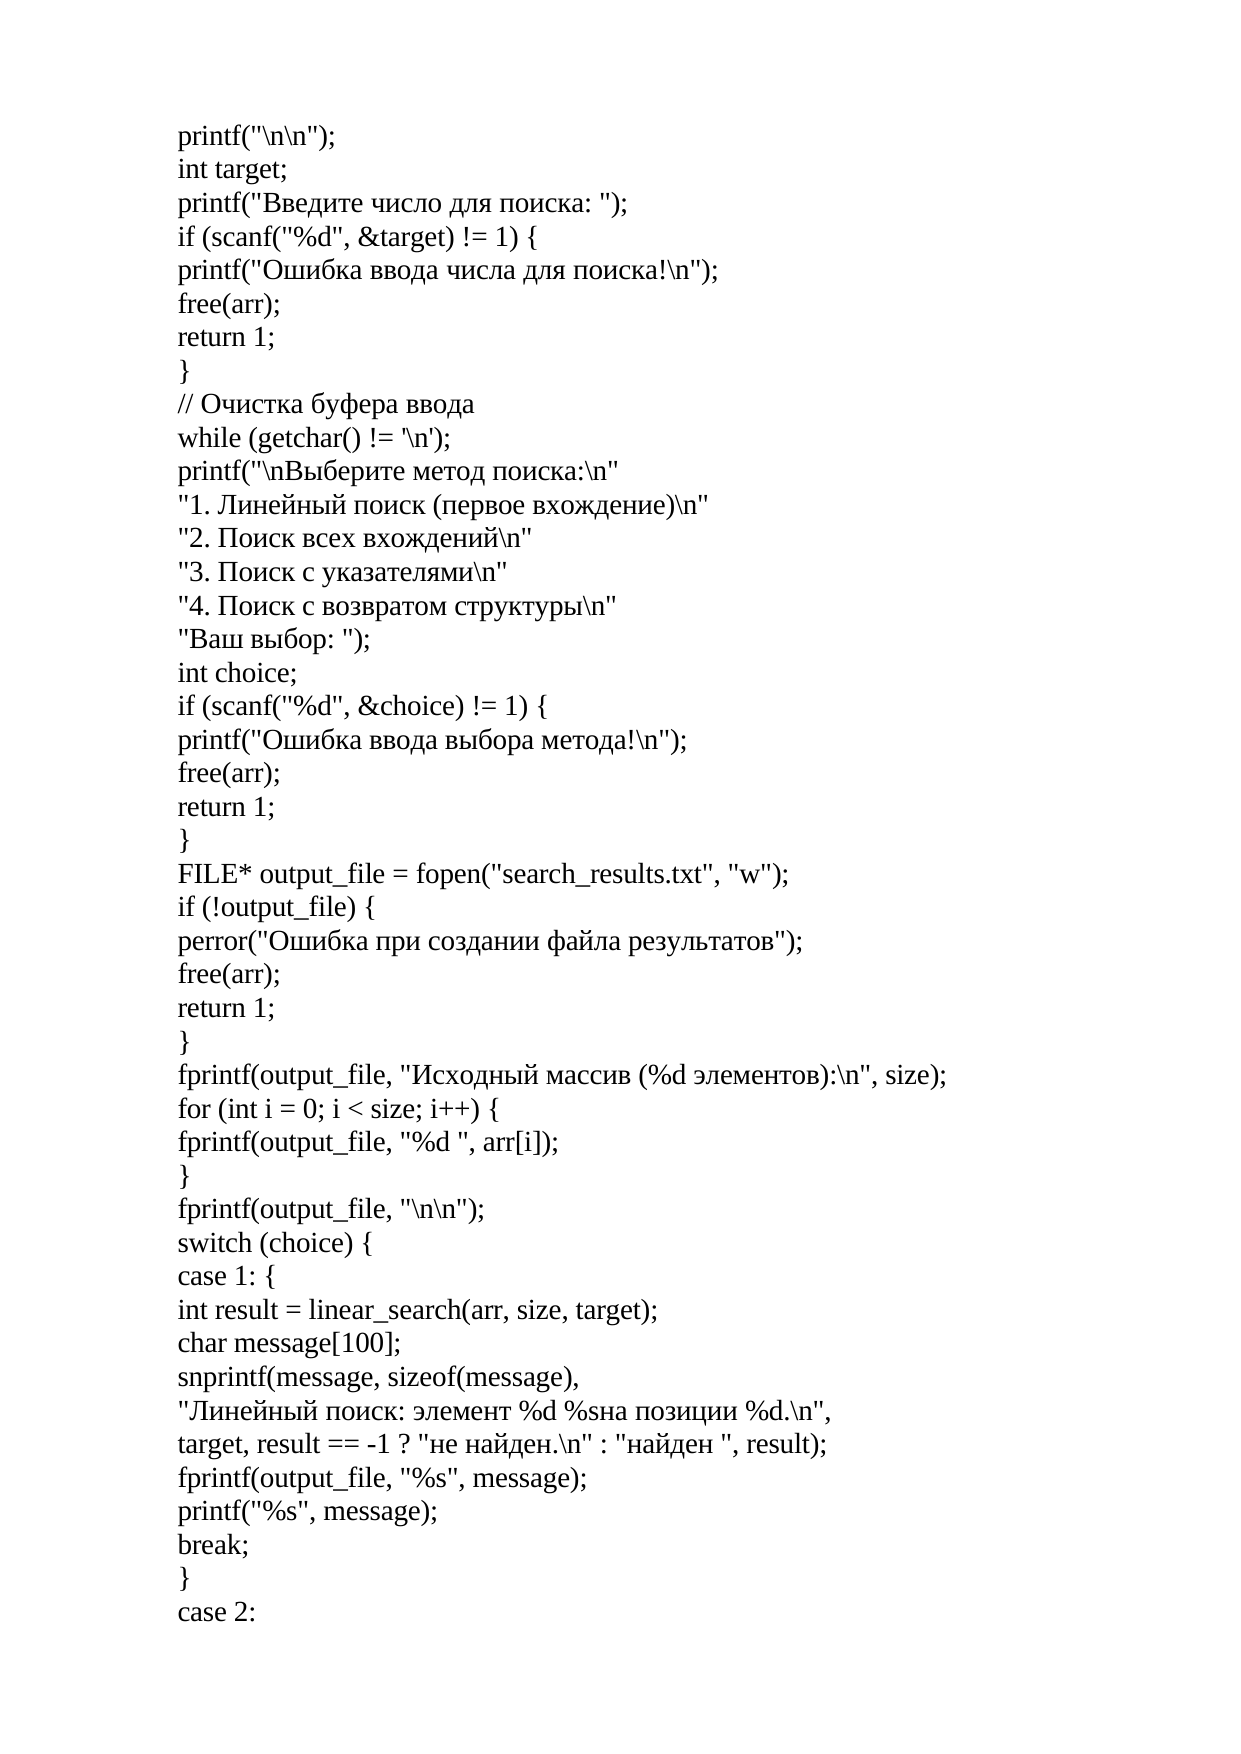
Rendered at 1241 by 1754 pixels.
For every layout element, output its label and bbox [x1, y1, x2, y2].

text [177, 118, 1152, 1326]
text [177, 1326, 1152, 1627]
